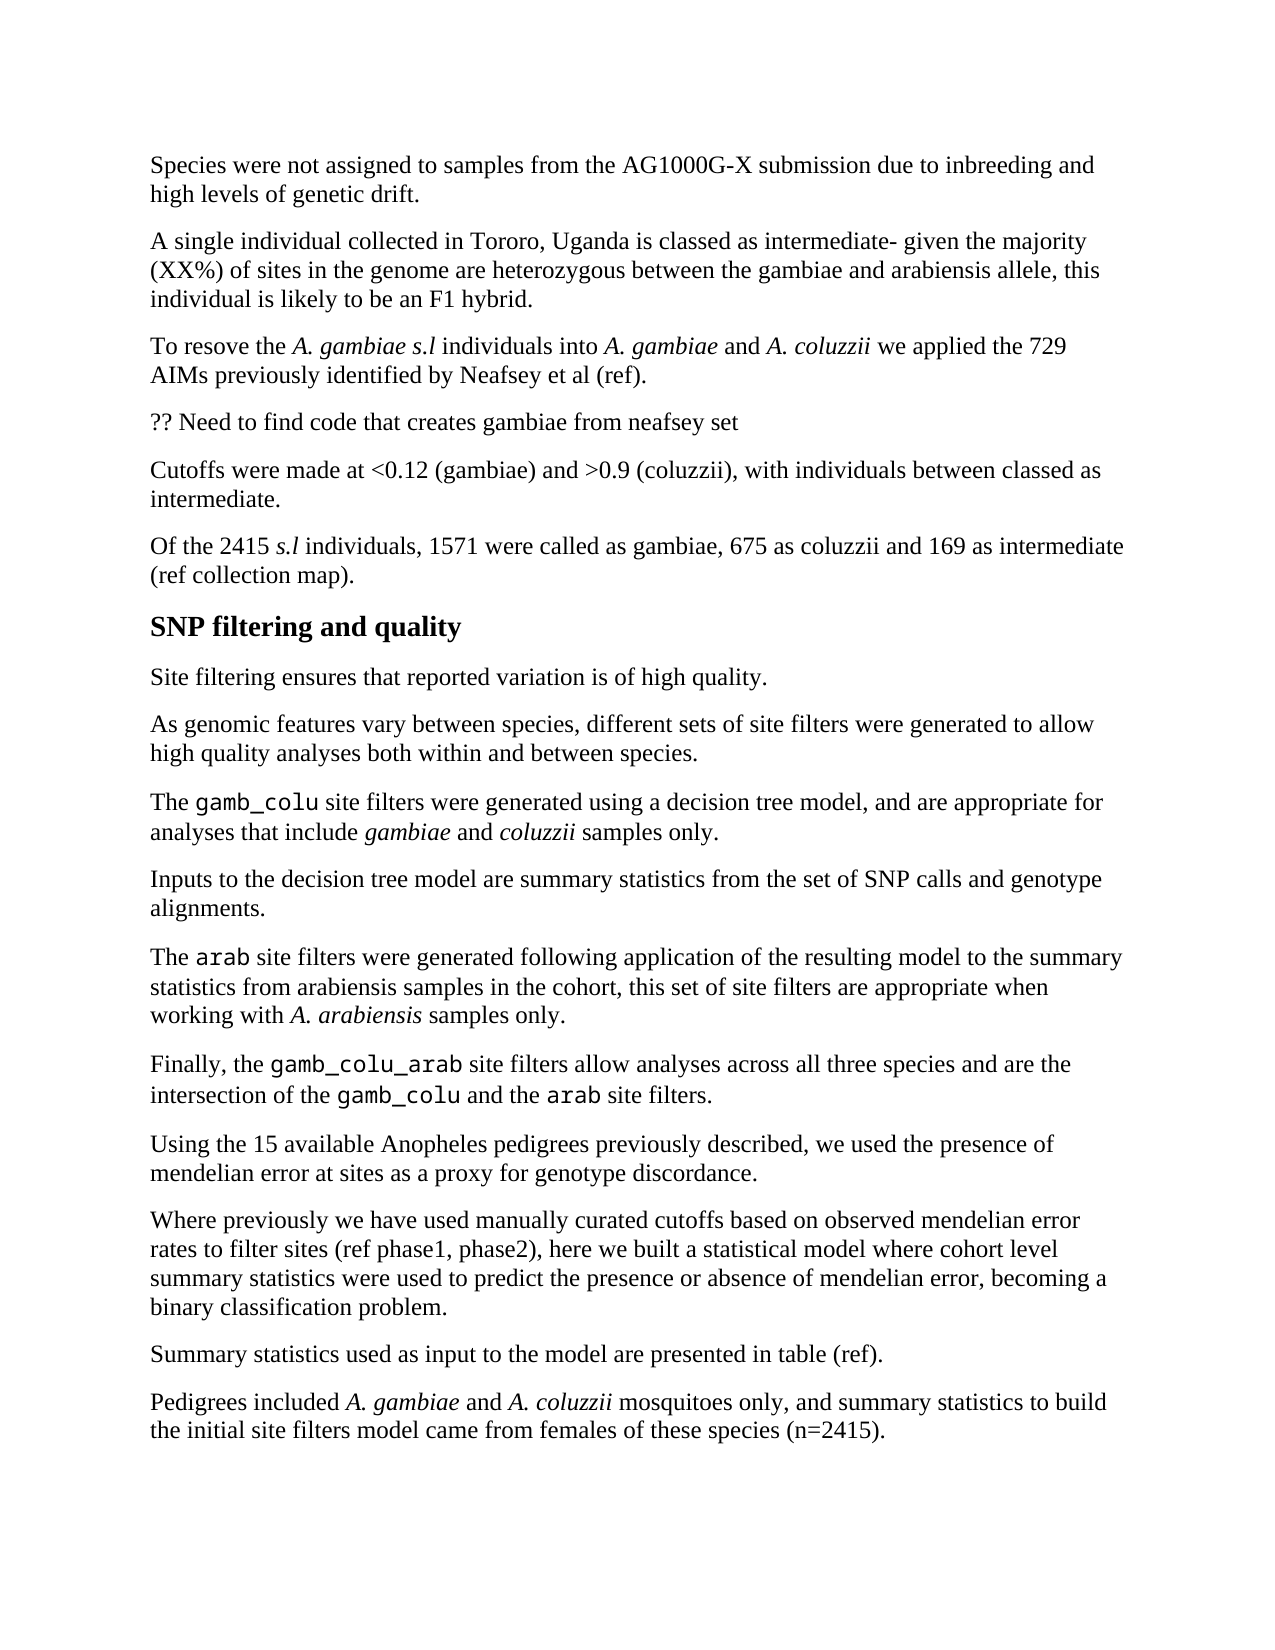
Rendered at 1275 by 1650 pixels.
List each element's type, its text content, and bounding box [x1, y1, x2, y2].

text Summary statistics used as input to the model are presented in table (ref). [150, 1339, 1125, 1368]
text Cutoffs were made at <0.12 (gambiae) and >0.9 (coluzzii), with individuals between classed as intermediate. [150, 455, 1125, 512]
text Finally, the gamb_colu_arab site filters allow analyses across all three species and are the intersection of the gamb_colu and the arab site filters. [150, 1048, 1125, 1111]
text ?? Need to find code that creates gambiae from neafsey set [150, 407, 1125, 436]
text The arab site filters were generated following application of the resulting model to the summary statistics from arabiensis samples in the cohort, this set of site filters are appropriate when working with A. arabiensis samples only. [150, 941, 1125, 1029]
text Inputs to the decision tree model are summary statistics from the set of SNP calls and genotype alignments. [150, 864, 1125, 922]
text Species were not assigned to samples from the AG1000G-X submission due to inbreeding and high levels of genetic drift. [150, 150, 1125, 207]
text Pedigrees included A. gambiae and A. coluzzii mosquitoes only, and summary statistics to build the initial site filters model came from females of these species (n=2415). [150, 1387, 1125, 1444]
text Site filtering ensures that reported variation is of high quality. [150, 662, 1125, 691]
text As genomic features vary between species, different sets of site filters were generated to allow high quality analyses both within and between species. [150, 709, 1125, 767]
text Where previously we have used manually curated cutoffs based on observed mendelian error rates to filter sites (ref phase1, phase2), here we built a statistical model where cohort level summary statistics were used to predict the presence or absence of mendelian error, becoming a binary classification problem. [150, 1206, 1125, 1321]
text Using the 15 available Anopheles pedigrees previously described, we used the presence of mendelian error at sites as a proxy for genotype discordance. [150, 1129, 1125, 1187]
text To resove the A. gambiae s.l individuals into A. gambiae and A. coluzzii we applied the 729 AIMs previously identified by Neafsey et al (ref). [150, 331, 1125, 389]
text Of the 2415 s.l individuals, 1571 were called as gambiae, 675 as coluzzii and 169 as intermediate (ref collection map). [150, 531, 1125, 589]
subtitle SNP filtering and quality [150, 609, 1125, 643]
text A single individual collected in Tororo, Uganda is classed as intermediate- given the majority (XX%) of sites in the genome are heterozygous between the gambiae and arabiensis allele, this individual is likely to be an F1 hybrid. [150, 226, 1125, 312]
text The gamb_colu site filters were generated using a decision tree model, and are appropriate for analyses that include gambiae and coluzzii samples only. [150, 786, 1125, 846]
